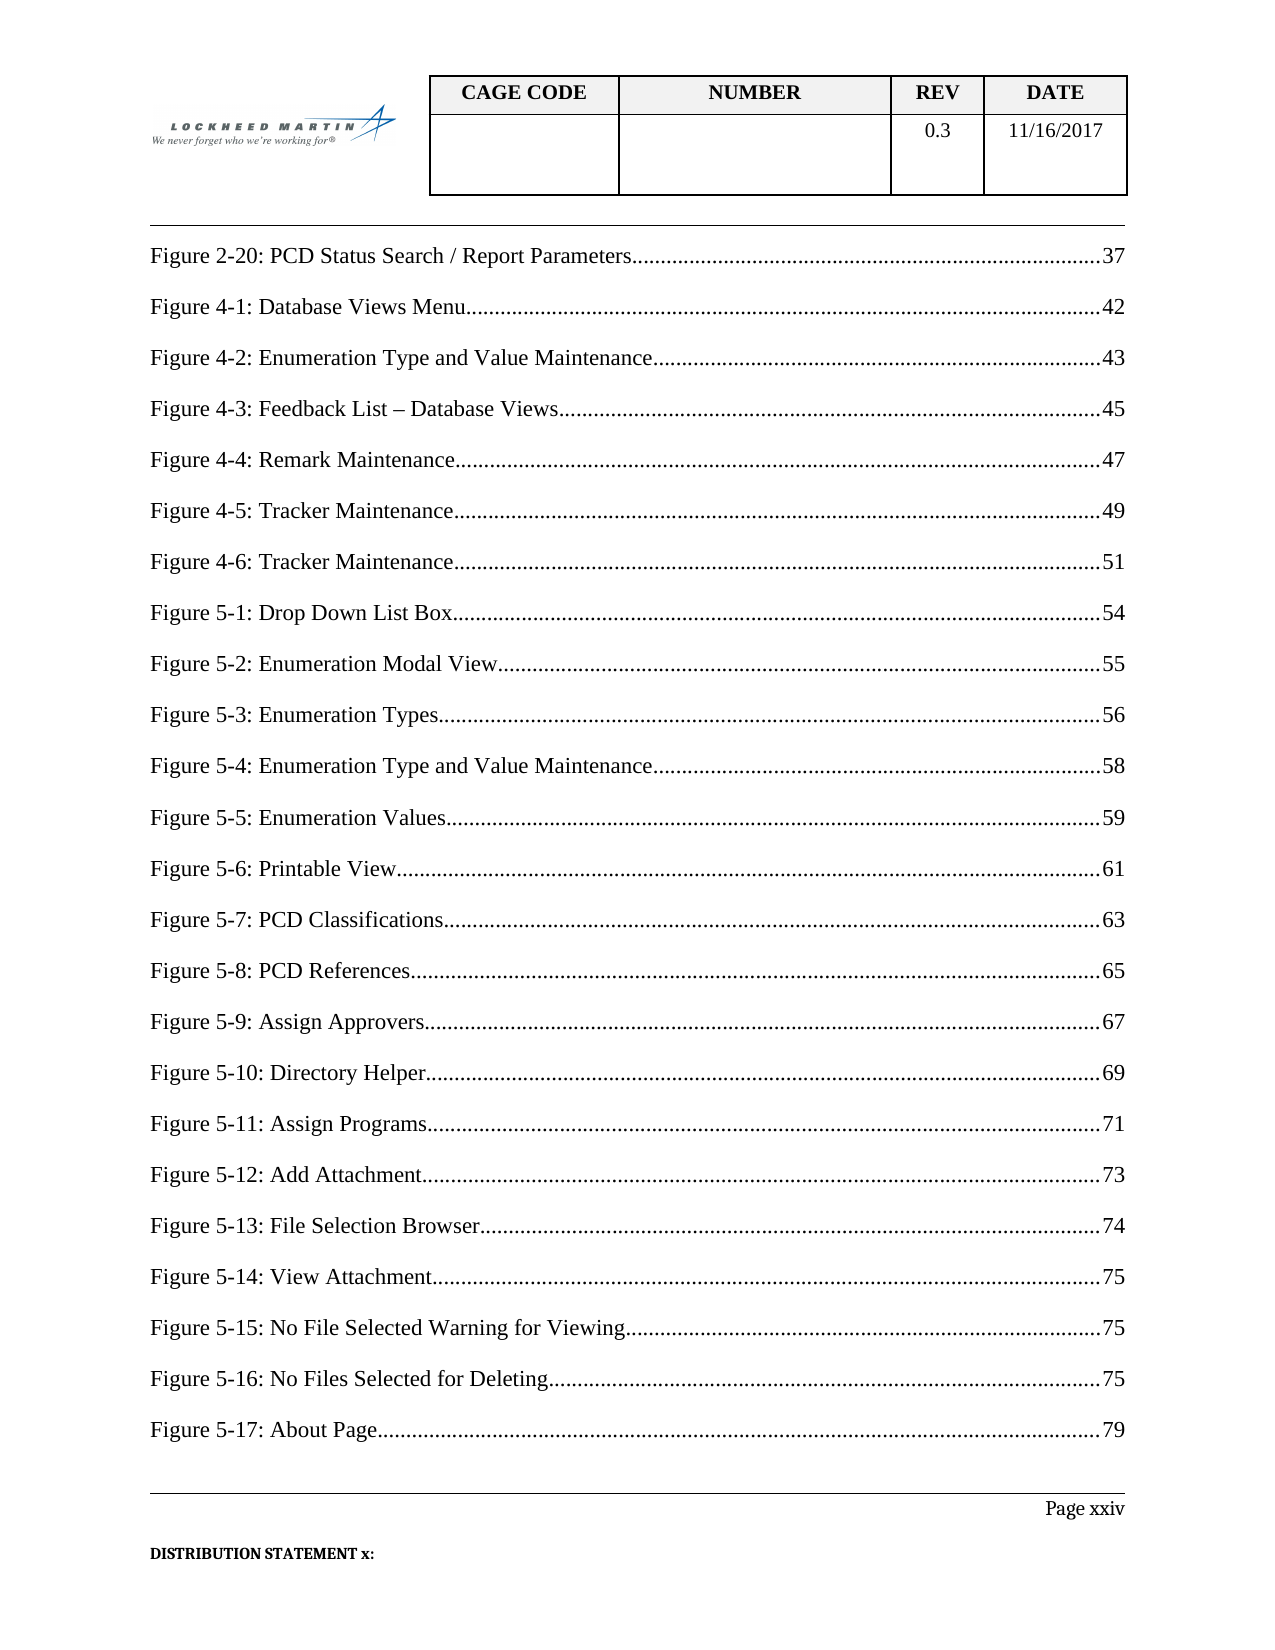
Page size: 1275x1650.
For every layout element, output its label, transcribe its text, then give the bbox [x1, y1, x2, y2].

picture [152, 104, 397, 146]
text Figure 5-10: Directory Helper 69 [150, 1059, 1125, 1085]
text Figure 5-14: View Attachment 75 [150, 1263, 1125, 1289]
text Figure 5-16: No Files Selected for Deleting 75 [150, 1365, 1125, 1391]
text Figure 5-7: PCD Classifications 63 [150, 906, 1125, 932]
text Figure 4-5: Tracker Maintenance 49 [150, 497, 1125, 524]
text Figure 5-17: About Page 79 [150, 1416, 1125, 1442]
text Figure 4-2: Enumeration Type and Value Maintenance 43 [150, 344, 1125, 371]
text Figure 5-8: PCD References 65 [150, 957, 1125, 983]
text Figure 5-12: Add Attachment 73 [150, 1161, 1125, 1187]
text Figure 5-13: File Selection Browser 74 [150, 1212, 1125, 1238]
text Figure 5-1: Drop Down List Box 54 [150, 599, 1125, 626]
text Figure 2-20: PCD Status Search / Report Parameters 37 [150, 242, 1125, 268]
text Figure 5-15: No File Selected Warning for Viewing 75 [150, 1314, 1125, 1340]
text Figure 5-6: Printable View 61 [150, 854, 1125, 881]
text Figure 5-3: Enumeration Types 56 [150, 701, 1125, 728]
text Figure 5-2: Enumeration Modal View 55 [150, 650, 1125, 677]
text Figure 5-5: Enumeration Values 59 [150, 803, 1125, 830]
text Figure 4-6: Tracker Maintenance 51 [150, 548, 1125, 575]
text Figure 5-4: Enumeration Type and Value Maintenance 58 [150, 752, 1125, 779]
text Figure 5-11: Assign Programs 71 [150, 1110, 1125, 1136]
text Figure 4-3: Feedback List – Database Views 45 [150, 395, 1125, 422]
text Figure 4-1: Database Views Menu 42 [150, 293, 1125, 319]
text Figure 5-9: Assign Approvers 67 [150, 1008, 1125, 1034]
text Figure 4-4: Remark Maintenance 47 [150, 446, 1125, 473]
